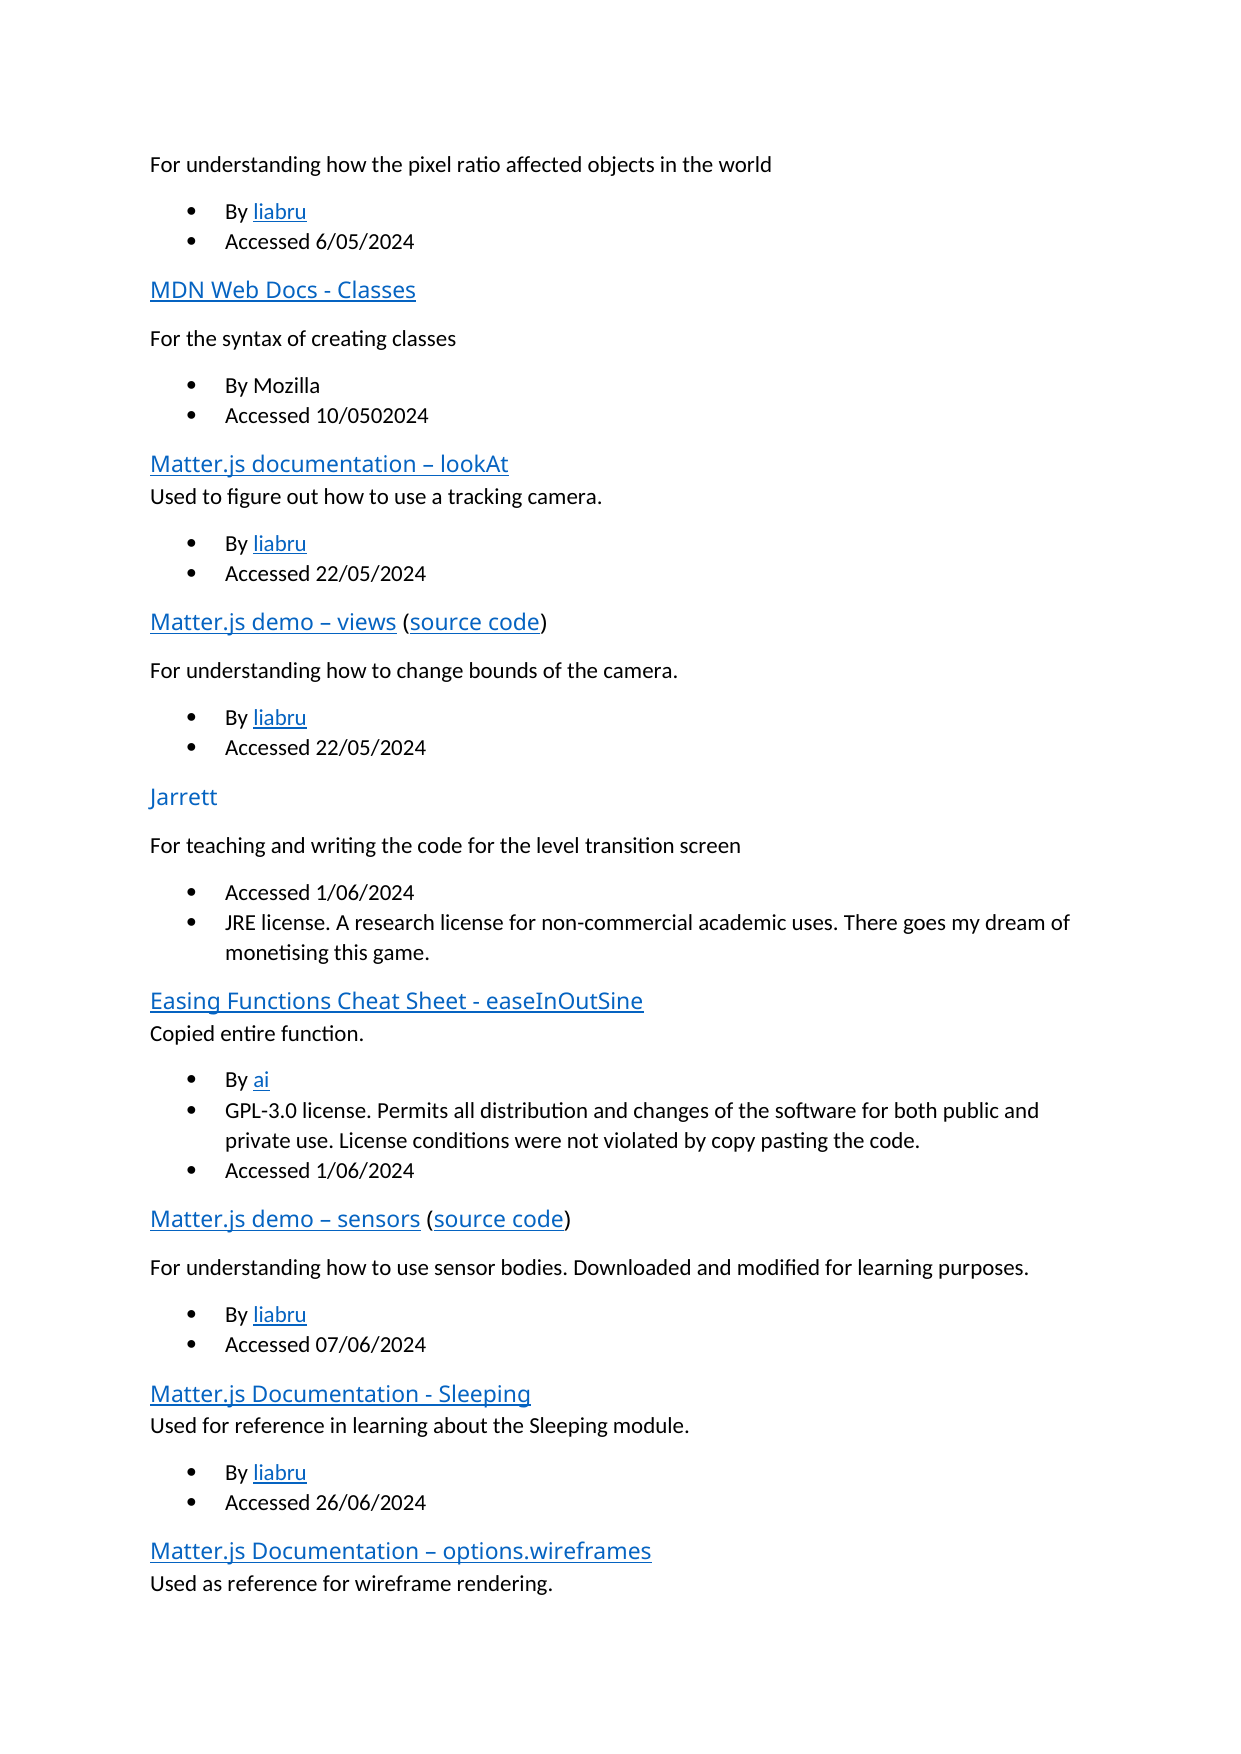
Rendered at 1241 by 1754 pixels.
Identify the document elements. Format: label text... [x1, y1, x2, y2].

list Accessed 1/06/2024 [187, 1156, 1090, 1184]
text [150, 1569, 1090, 1597]
list JRE license. A research license for non-commercial academic uses. There goes my dream of monetising this game. [187, 908, 1090, 966]
list By liabru [187, 703, 1090, 731]
list By liabru [187, 529, 1090, 557]
text For the syntax of creating classes [150, 324, 1090, 352]
text MDN Web Docs - Classes [150, 274, 1090, 305]
subtitle Matter.js Documentation – options.wireframes [150, 1535, 1090, 1566]
subtitle Matter.js documentation – lookAt [150, 448, 1090, 479]
text For understanding how the pixel ratio affected objects in the world [150, 150, 1090, 178]
text For understanding how to use sensor bodies. Downloaded and modified for learning purposes. [150, 1253, 1090, 1282]
text Matter.js demo – sensors (source code) [150, 1203, 1090, 1234]
list Accessed 22/05/2024 [187, 559, 1090, 587]
text For teaching and writing the code for the level transition screen [150, 831, 1090, 859]
list By liabru [187, 1458, 1090, 1486]
text Used for reference in learning about the Sleeping module. [150, 1411, 1090, 1439]
text For understanding how to change bounds of the camera. [150, 656, 1090, 684]
list Accessed 6/05/2024 [187, 227, 1090, 255]
list Accessed 26/06/2024 [187, 1488, 1090, 1516]
list GPL-3.0 license. Permits all distribution and changes of the software for both public and private use. License conditions were not violated by copy pasting the code. [187, 1096, 1090, 1154]
subtitle Easing Functions Cheat Sheet - easeInOutSine [150, 985, 1090, 1016]
list By ai [187, 1066, 1090, 1094]
text Copied entire function. [150, 1019, 1090, 1047]
text Used to figure out how to use a tracking camera. [150, 482, 1090, 510]
text Matter.js demo – views (source code) [150, 606, 1090, 637]
list By liabru [187, 1300, 1090, 1328]
list By liabru [187, 197, 1090, 225]
list Accessed 10/0502024 [187, 401, 1090, 429]
list Accessed 1/06/2024 [187, 878, 1090, 906]
subtitle Matter.js Documentation - Sleeping [150, 1377, 1090, 1409]
list Accessed 22/05/2024 [187, 733, 1090, 762]
text Jarrett [150, 780, 1090, 812]
list Accessed 07/06/2024 [187, 1331, 1090, 1359]
list By Mozilla [187, 371, 1090, 399]
